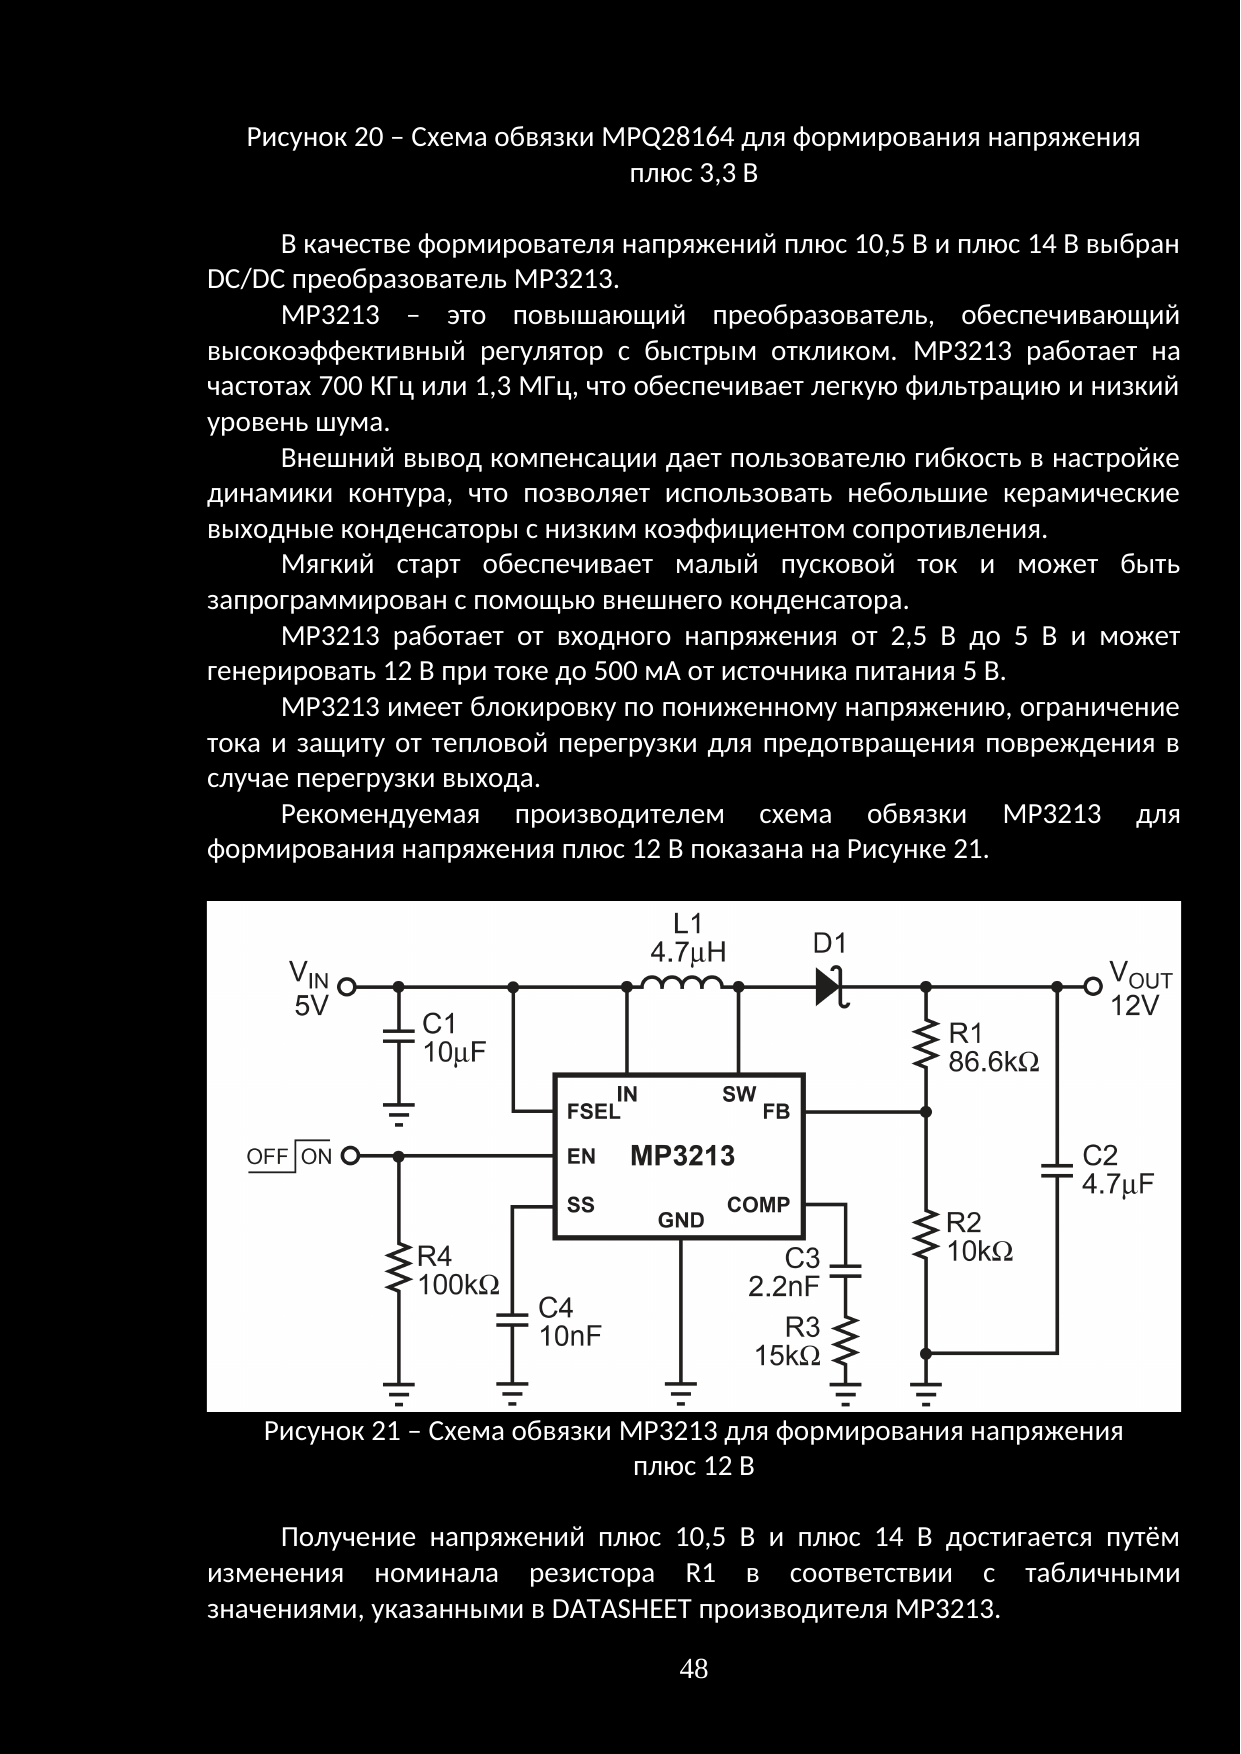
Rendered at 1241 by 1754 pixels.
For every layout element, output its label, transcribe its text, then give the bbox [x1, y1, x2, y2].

picture [206, 901, 1182, 1412]
text Рекомендуемая производителем схема обвязки MP3213 для формирования напряжения плюс 12 В показана на Рисунке 21. [207, 795, 1181, 866]
text Рисунок 21 – Схема обвязки MP3213 для формирования напряжения плюс 12 В [207, 1412, 1181, 1483]
text Внешний вывод компенсации дает пользователю гибкость в настройке динамики контура, что позволяет использовать небольшие керамические выходные конденсаторы с низким коэффициентом сопротивления. [207, 439, 1181, 546]
text MP3213 работает от входного напряжения от 2,5 В до 5 В и может генерировать 12 В при токе до 500 мА от источника питания 5 В. [207, 617, 1181, 688]
text В качестве формирователя напряжений плюс 10,5 В и плюс 14 В выбран DC/DC преобразователь MP3213. [207, 225, 1181, 296]
text Мягкий старт обеспечивает малый пусковой ток и может быть запрограммирован с помощью внешнего конденсатора. [207, 546, 1181, 617]
text Получение напряжений плюс 10,5 В и плюс 14 В достигается путём изменения номинала резистора R1 в соответствии с табличными значениями, указанными в DATASHEET производителя MP3213. [207, 1518, 1181, 1625]
text MP3213 – это повышающий преобразователь, обеспечивающий высокоэффективный регулятор с быстрым откликом. MP3213 работает на частотах 700 КГц или 1,3 МГц, что обеспечивает легкую фильтрацию и низкий уровень шума. [207, 296, 1181, 439]
text Рисунок 20 – Схема обвязки MPQ28164 для формирования напряжения плюс 3,3 В [207, 118, 1181, 189]
text MP3213 имеет блокировку по пониженному напряжению, ограничение тока и защиту от тепловой перегрузки для предотвращения повреждения в случае перегрузки выхода. [207, 688, 1181, 795]
